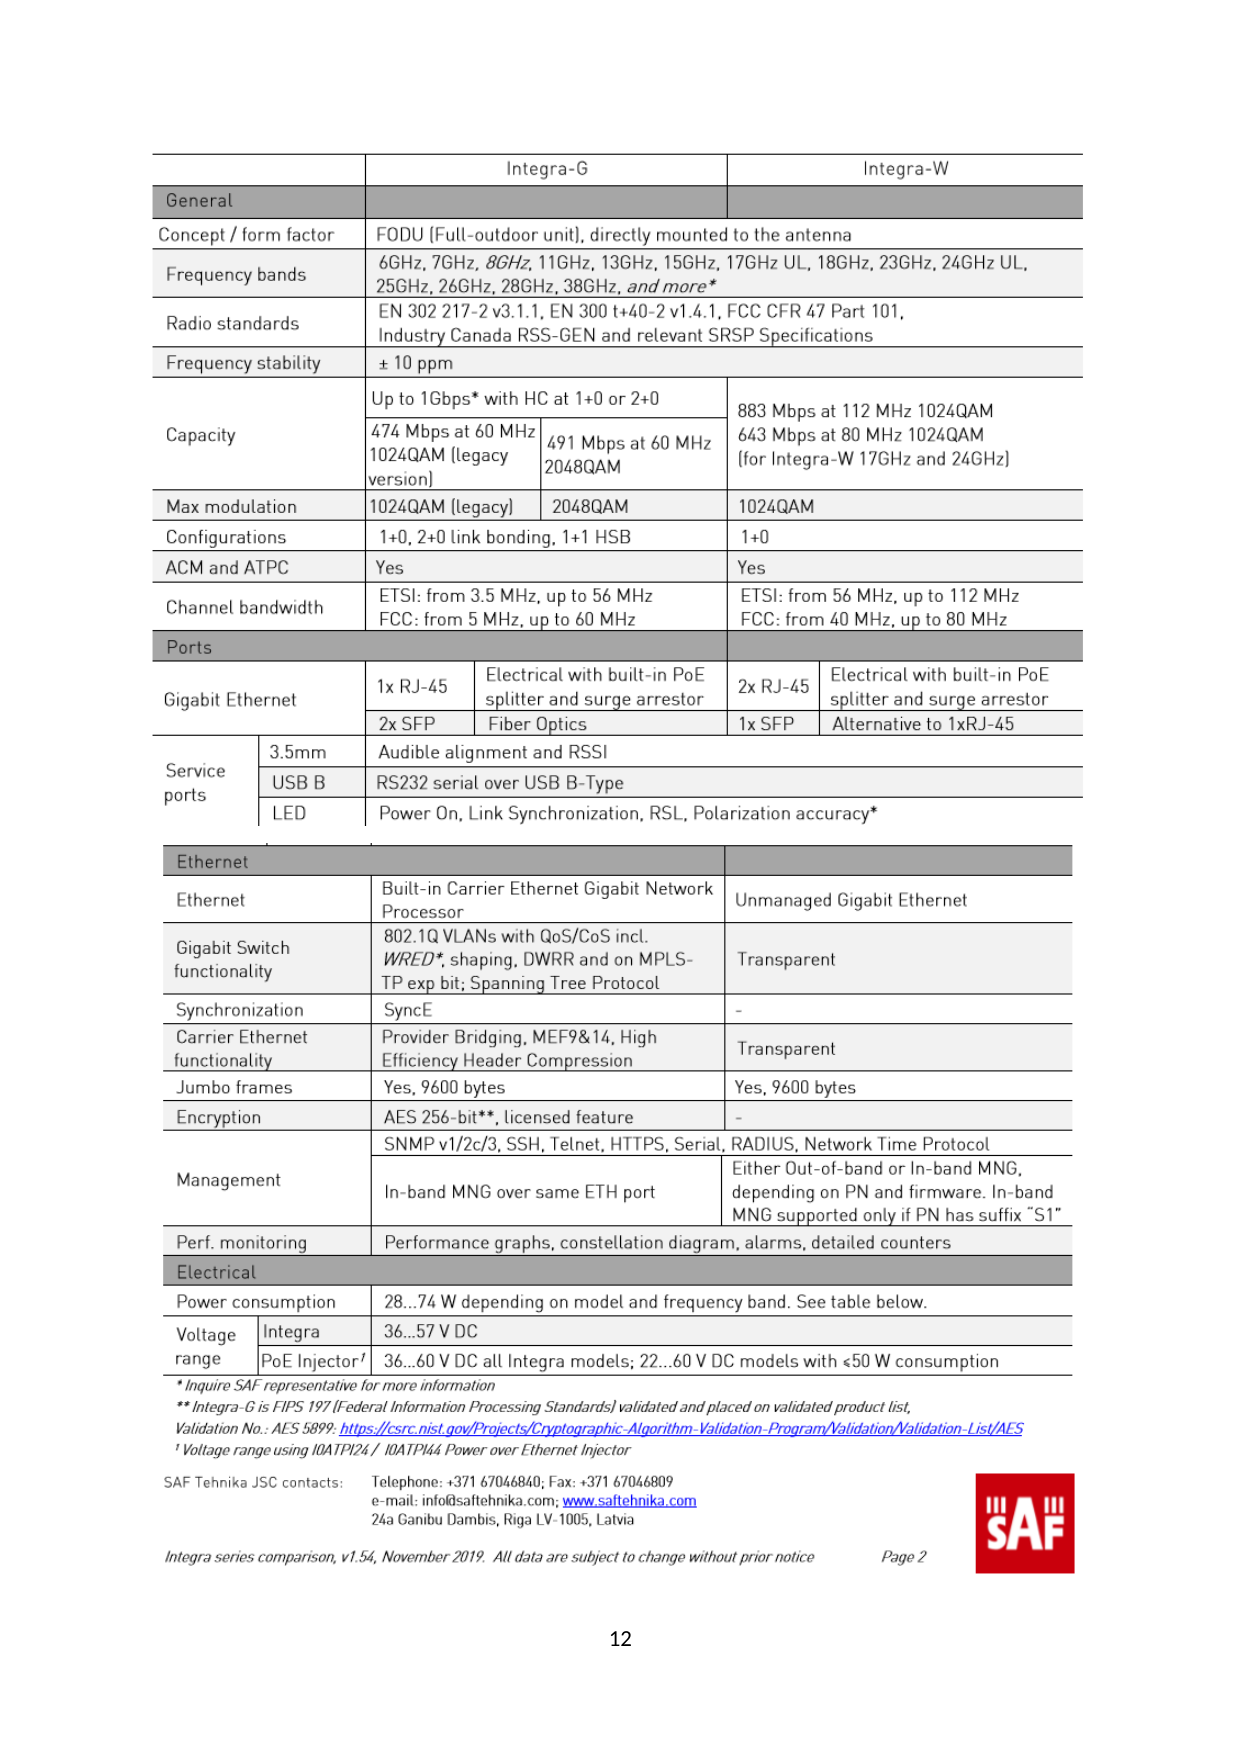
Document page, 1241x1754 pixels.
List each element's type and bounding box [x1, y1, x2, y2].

picture [161, 843, 1079, 1579]
picture [147, 147, 1092, 826]
